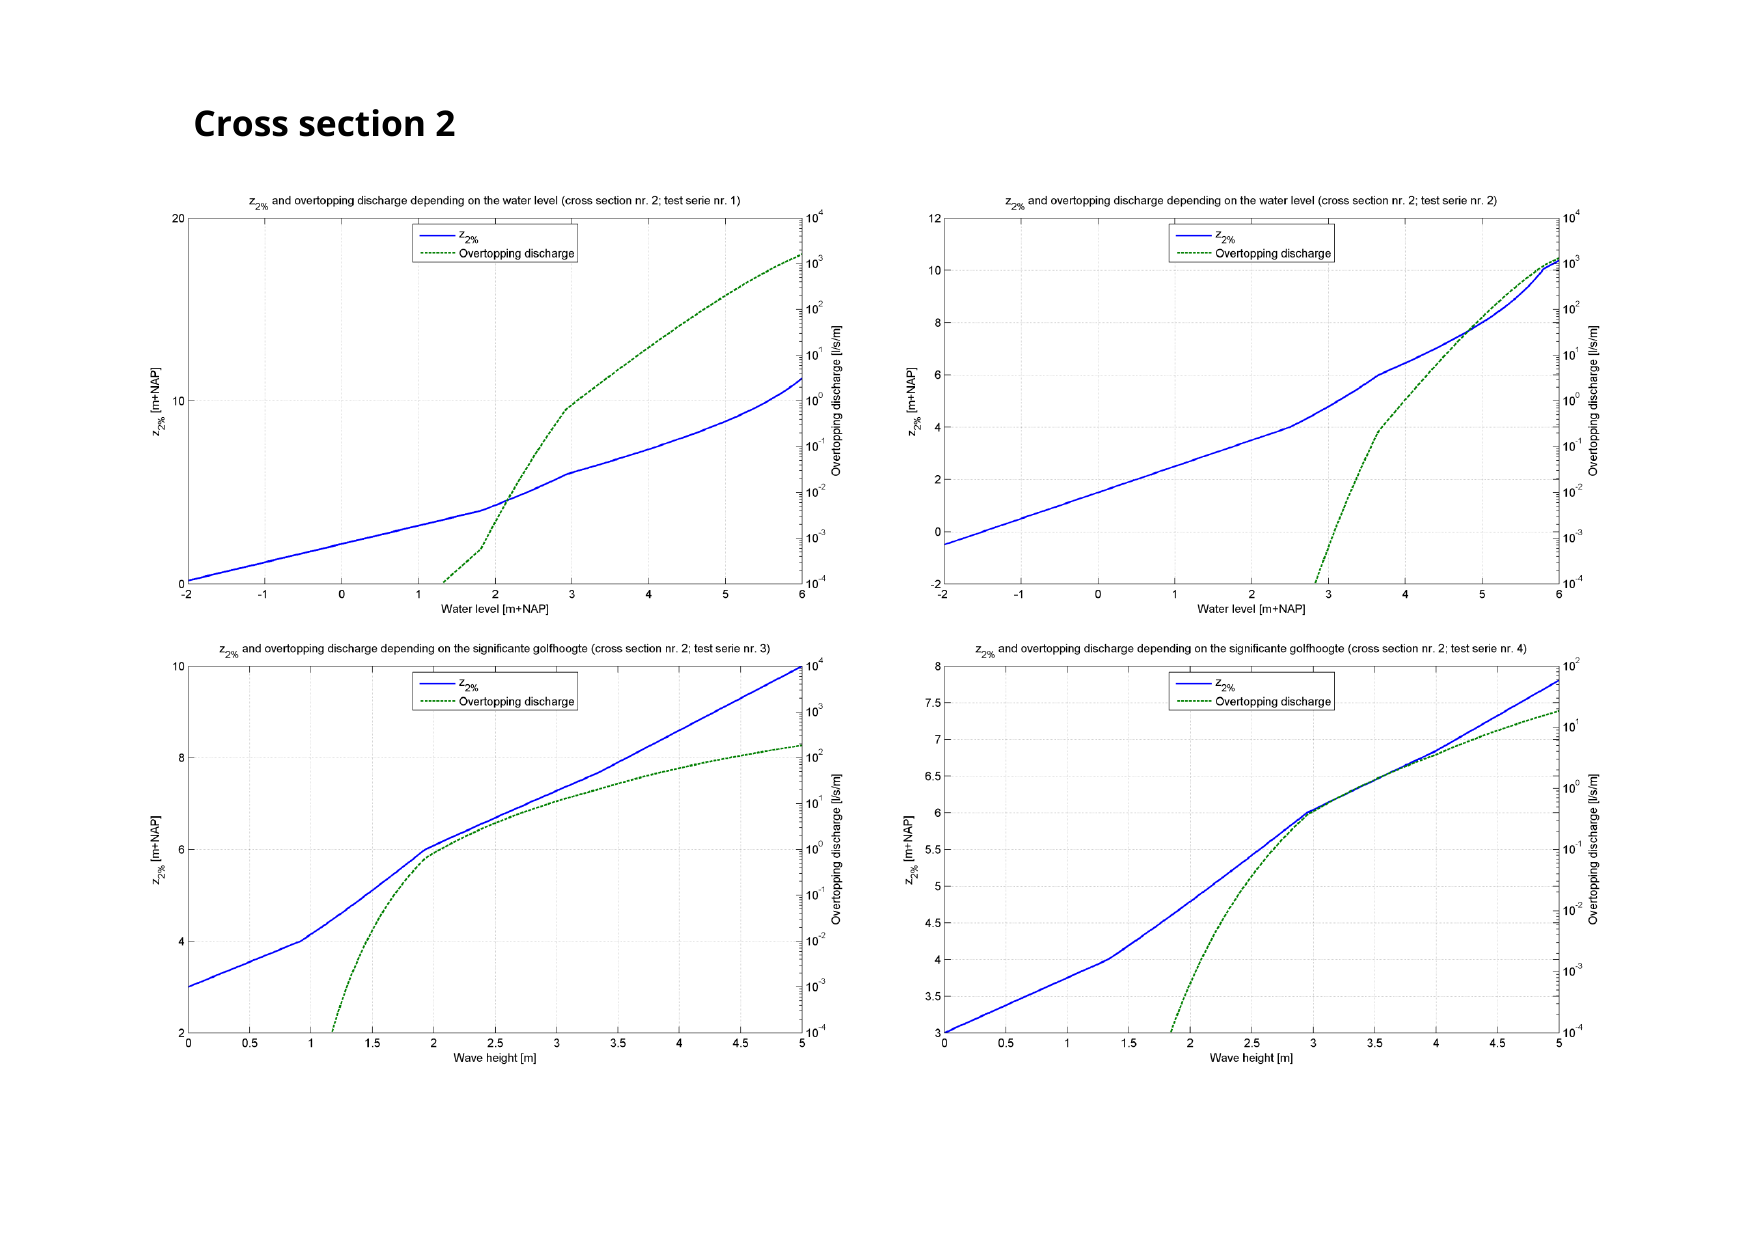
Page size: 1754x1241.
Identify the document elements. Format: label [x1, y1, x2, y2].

picture [120, 184, 1634, 1082]
